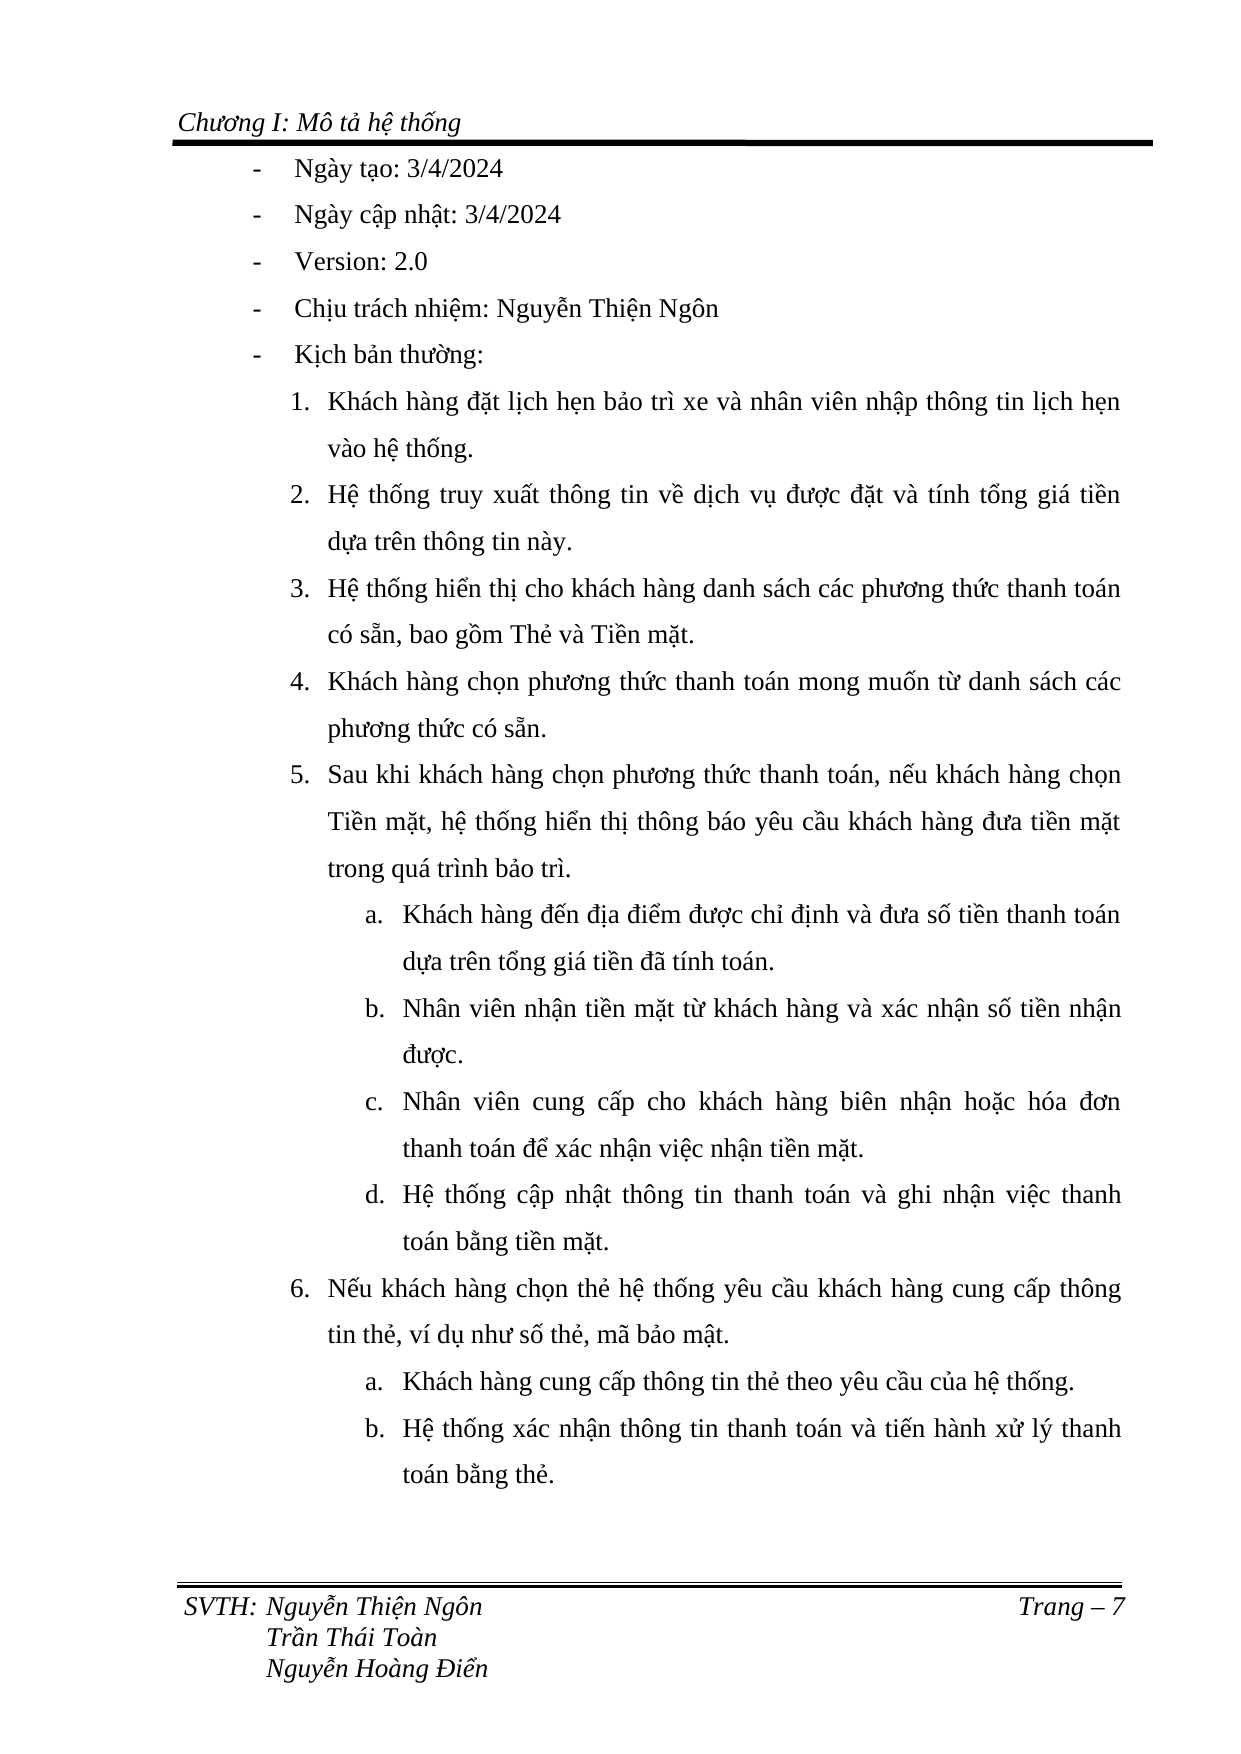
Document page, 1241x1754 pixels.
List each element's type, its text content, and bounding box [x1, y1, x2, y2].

list Sau khi khách hàng chọn phương thức thanh toán, nếu khách hàng chọn Tiền mặt, hệ thống hiển thị thông báo yêu cầu khách hàng đưa tiền mặt trong quá trình bảo trì. [290, 758, 1122, 883]
list Hệ thống hiển thị cho khách hàng danh sách các phương thức thanh toán có sẵn, bao gồm Thẻ và Tiền mặt. [290, 572, 1122, 649]
text - Ngày tạo: 3/4/2024 [177, 152, 1122, 183]
text - Kịch bản thường: [177, 338, 1122, 369]
list Khách hàng đặt lịch hẹn bảo trì xe và nhân viên nhập thông tin lịch hẹn vào hệ thống. [290, 385, 1122, 463]
text - Ngày cập nhật: 3/4/2024 [177, 198, 1122, 229]
list Hệ thống truy xuất thông tin về dịch vụ được đặt và tính tổng giá tiền dựa trên thông tin này. [290, 478, 1122, 556]
list Nếu khách hàng chọn thẻ hệ thống yêu cầu khách hàng cung cấp thông tin thẻ, ví dụ như số thẻ, mã bảo mật. [290, 1272, 1122, 1349]
list Khách hàng đến địa điểm được chỉ định và đưa số tiền thanh toán dựa trên tổng giá tiền đã tính toán. [365, 898, 1122, 976]
list Khách hàng cung cấp thông tin thẻ theo yêu cầu của hệ thống. [365, 1365, 1122, 1396]
list Khách hàng chọn phương thức thanh toán mong muốn từ danh sách các phương thức có sẵn. [290, 665, 1122, 743]
text - Chịu trách nhiệm: Nguyễn Thiện Ngôn [177, 292, 1122, 323]
text - Version: 2.0 [177, 245, 1122, 276]
list Hệ thống xác nhận thông tin thanh toán và tiến hành xử lý thanh toán bằng thẻ. [365, 1412, 1122, 1489]
list Nhân viên nhận tiền mặt từ khách hàng và xác nhận số tiền nhận được. [365, 992, 1122, 1069]
list Nhân viên cung cấp cho khách hàng biên nhận hoặc hóa đơn thanh toán để xác nhận việc nhận tiền mặt. [365, 1085, 1122, 1163]
list Hệ thống cập nhật thông tin thanh toán và ghi nhận việc thanh toán bằng tiền mặt. [365, 1178, 1122, 1256]
